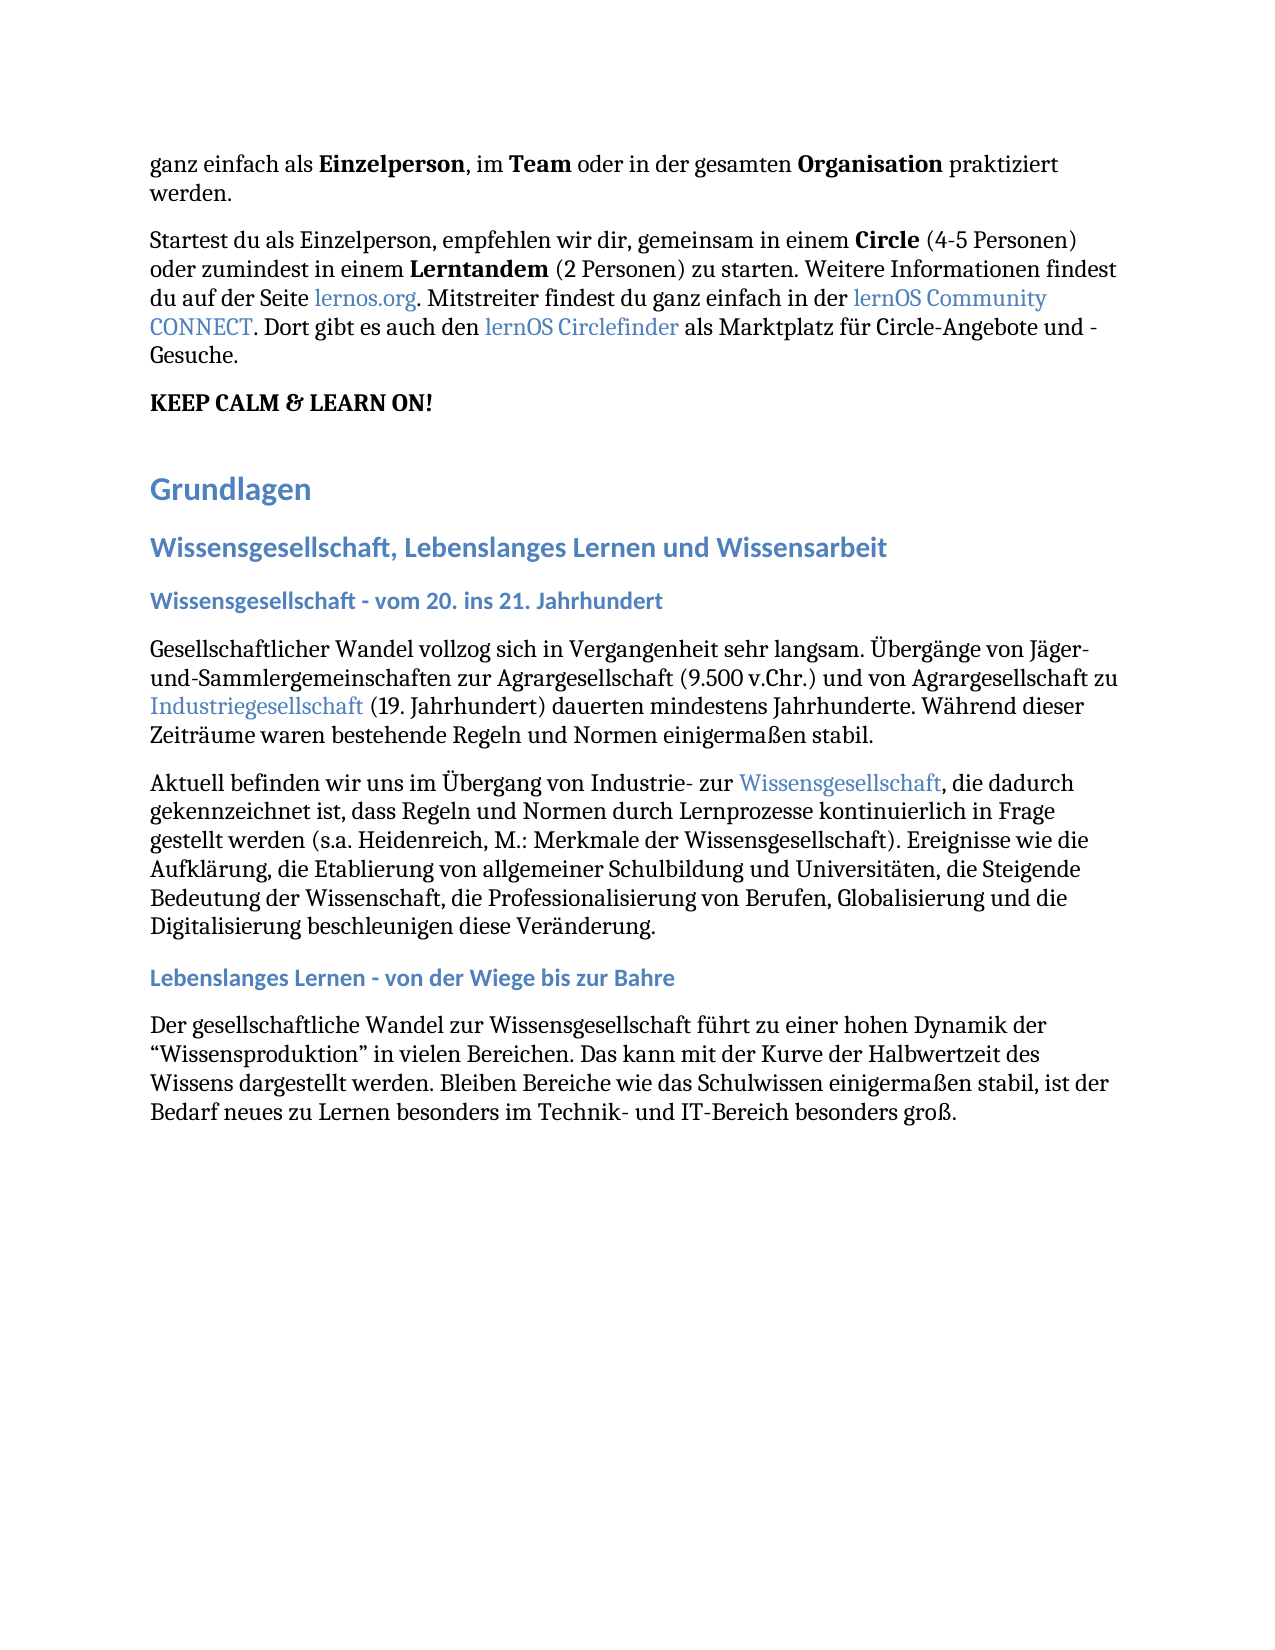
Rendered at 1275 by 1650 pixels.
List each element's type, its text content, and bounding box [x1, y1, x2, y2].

text Startest du als Einzelperson, empfehlen wir dir, gemeinsam in einem Circle (4-5 Personen) oder zumindest in einem Lerntandem (2 Personen) zu starten. Weitere Informationen findest du auf der Seite lernos.org. Mitstreiter findest du ganz einfach in der lernOS Community CONNECT. Dort gibt es auch den lernOS Circlefinder als Marktplatz für Circle-Angebote und -Gesuche. [150, 226, 1125, 370]
text Aktuell befinden wir uns im Übergang von Industrie- zur Wissensgesellschaft, die dadurch gekennzeichnet ist, dass Regeln und Normen durch Lernprozesse kontinuierlich in Frage gestellt werden (s.a. Heidenreich, M.: Merkmale der Wissensgesellschaft). Ereignisse wie die Aufklärung, die Etablierung von allgemeiner Schulbildung und Universitäten, die Steigende Bedeutung der Wissenschaft, die Professionalisierung von Berufen, Globalisierung und die Digitalisierung beschleunigen diese Veränderung. [150, 768, 1125, 941]
text KEEP CALM & LEARN ON! [150, 389, 1125, 417]
text Der gesellschaftliche Wandel zur Wissensgesellschaft führt zu einer hohen Dynamik der “Wissensproduktion” in vielen Bereichen. Das kann mit der Kurve der Halbwertzeit des Wissens dargestellt werden. Bleiben Bereiche wie das Schulwissen einigermaßen stabil, ist der Bedarf neues zu Lernen besonders im Technik- und IT-Bereich besonders groß. [150, 1011, 1125, 1126]
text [150, 150, 1125, 207]
subtitle Grundlagen [150, 467, 1125, 508]
text Gesellschaftlicher Wandel vollzog sich in Vergangenheit sehr langsam. Übergänge von Jäger-und-Sammlergemeinschaften zur Agrargesellschaft (9.500 v.Chr.) und von Agrargesellschaft zu Industriegesellschaft (19. Jahrhundert) dauerten mindestens Jahrhunderte. Während dieser Zeiträume waren bestehende Regeln und Normen einigermaßen stabil. [150, 635, 1125, 750]
subtitle Lebenslanges Lernen - von der Wiege bis zur Bahre [150, 962, 1125, 992]
subtitle Wissensgesellschaft, Lebenslanges Lernen und Wissensarbeit [150, 529, 1125, 565]
subtitle Wissensgesellschaft - vom 20. ins 21. Jahrhundert [150, 586, 1125, 616]
